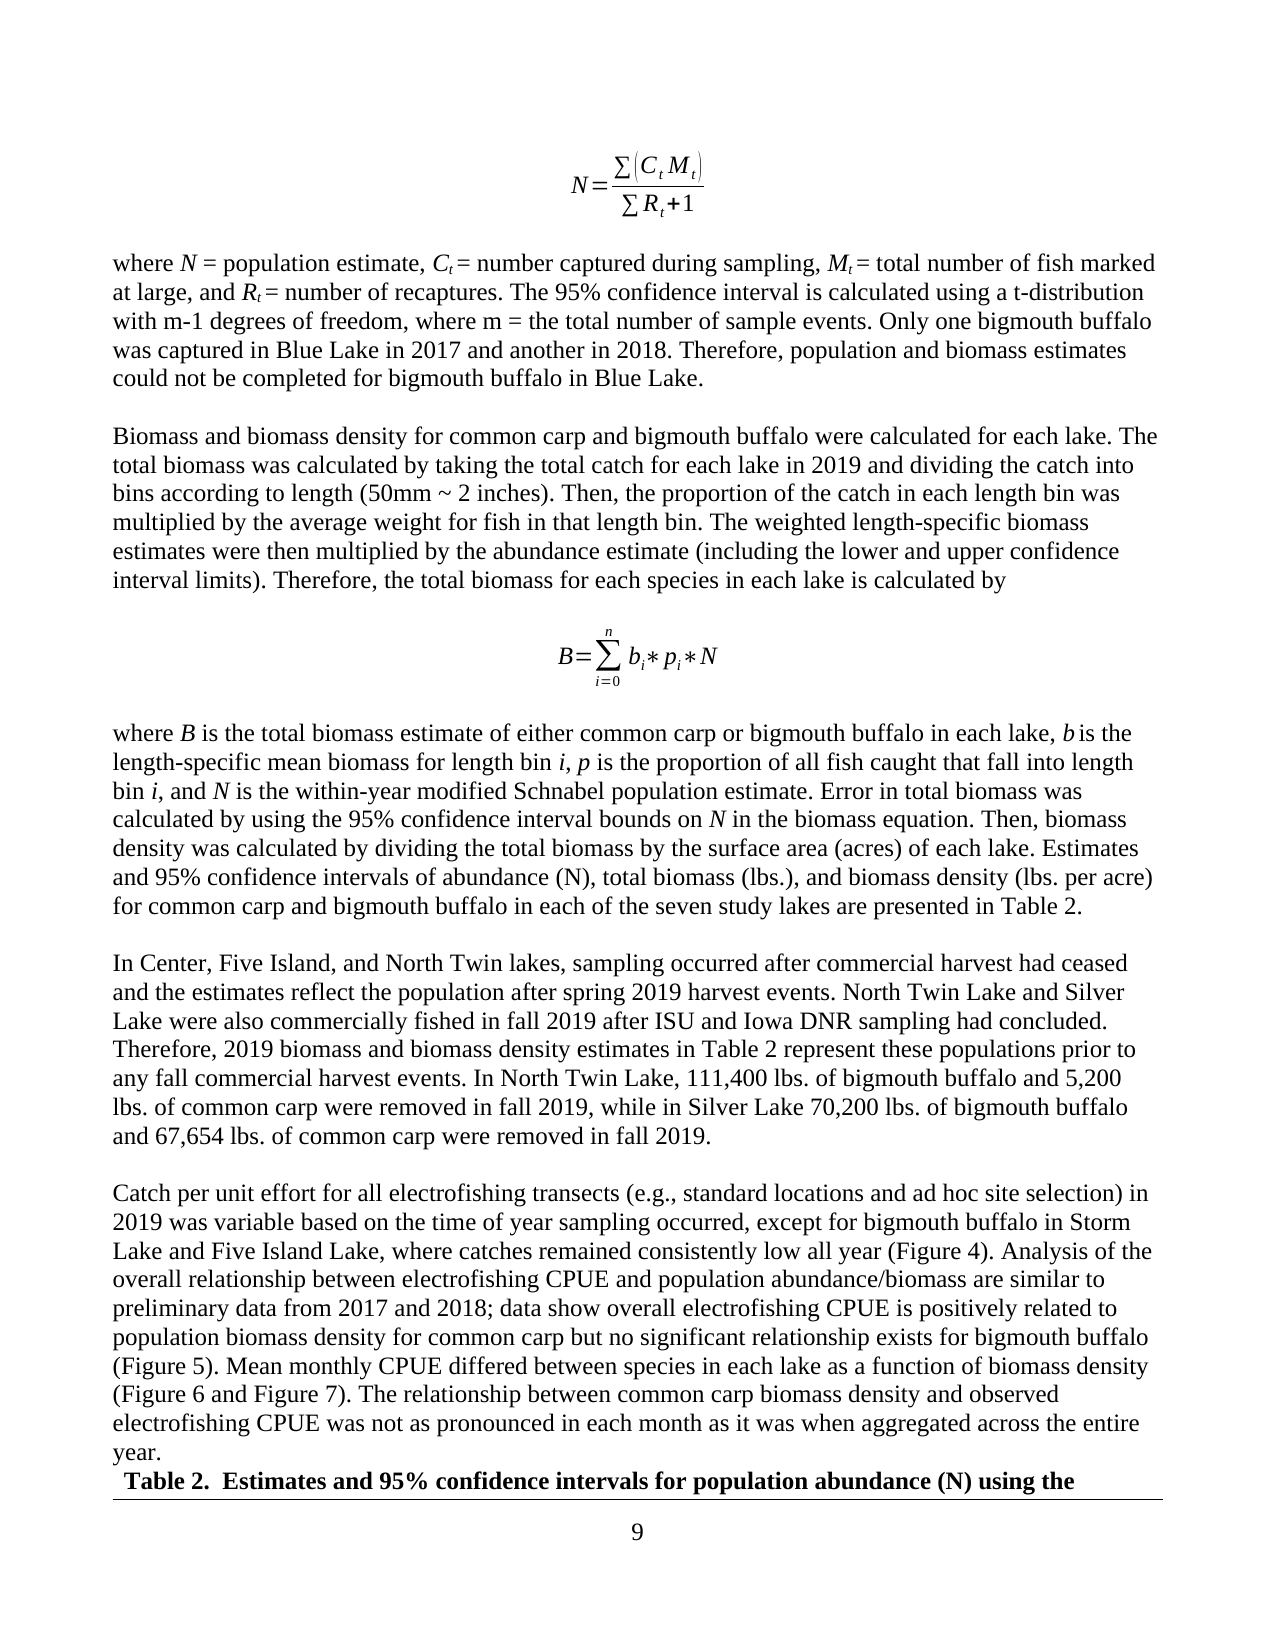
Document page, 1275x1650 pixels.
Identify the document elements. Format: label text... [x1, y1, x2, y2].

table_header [113, 1466, 1162, 1499]
text Catch per unit effort for all electrofishing transects (e.g., standard locations and ad hoc site selection) in 2019 was variable based on the time of year sampling occurred, except for bigmouth buffalo in Storm Lake and Five Island Lake, where catches remained consistently low all year (Figure 4). Analysis of the overall relationship between electrofishing CPUE and population abundance/biomass are similar to preliminary data from 2017 and 2018; data show overall electrofishing CPUE is positively related to population biomass density for common carp but no significant relationship exists for bigmouth buffalo (Figure 5). Mean monthly CPUE differed between species in each lake as a function of biomass density (Figure 6 and Figure 7). The relationship between common carp biomass density and observed electrofishing CPUE was not as pronounced in each month as it was when aggregated across the entire year. [112, 1178, 1162, 1466]
text where B is the total biomass estimate of either common carp or bigmouth buffalo in each lake, b is the length-specific mean biomass for length bin i, p is the proportion of all fish caught that fall into length bin i, and N is the within-year modified Schnabel population estimate. Error in total biomass was calculated by using the 95% confidence interval bounds on N in the biomass equation. Then, biomass density was calculated by dividing the total biomass by the surface area (acres) of each lake. Estimates and 95% confidence intervals of abundance (N), total biomass (lbs.), and biomass density (lbs. per acre) for common carp and bigmouth buffalo in each of the seven study lakes are presented in Table 2. [112, 718, 1162, 919]
text Biomass and biomass density for common carp and bigmouth buffalo were calculated for each lake. The total biomass was calculated by taking the total catch for each lake in 2019 and dividing the catch into bins according to length (50mm ~ 2 inches). Then, the proportion of the catch in each length bin was multiplied by the average weight for fish in that length bin. The weighted length-specific biomass estimates were then multiplied by the abundance estimate (including the lower and upper confidence interval limits). Therefore, the total biomass for each species in each lake is calculated by [112, 421, 1162, 593]
text where N = population estimate, Ct = number captured during sampling, Mt = total number of fish marked at large, and Rt = number of recaptures. The 95% confidence interval is calculated using a t-distribution with m-1 degrees of freedom, where m = the total number of sample events. Only one bigmouth buffalo was captured in Blue Lake in 2017 and another in 2018. Therefore, population and biomass estimates could not be completed for bigmouth buffalo in Blue Lake. [112, 248, 1162, 392]
text In Center, Five Island, and North Twin lakes, sampling occurred after commercial harvest had ceased and the estimates reflect the population after spring 2019 harvest events. North Twin Lake and Silver Lake were also commercially fished in fall 2019 after ISU and Iowa DNR sampling had concluded. Therefore, 2019 biomass and biomass density estimates in Table 2 represent these populations prior to any fall commercial harvest events. In North Twin Lake, 111,400 lbs. of bigmouth buffalo and 5,200 lbs. of common carp were removed in fall 2019, while in Silver Lake 70,200 lbs. of bigmouth buffalo and 67,654 lbs. of common carp were removed in fall 2019. [112, 948, 1162, 1149]
